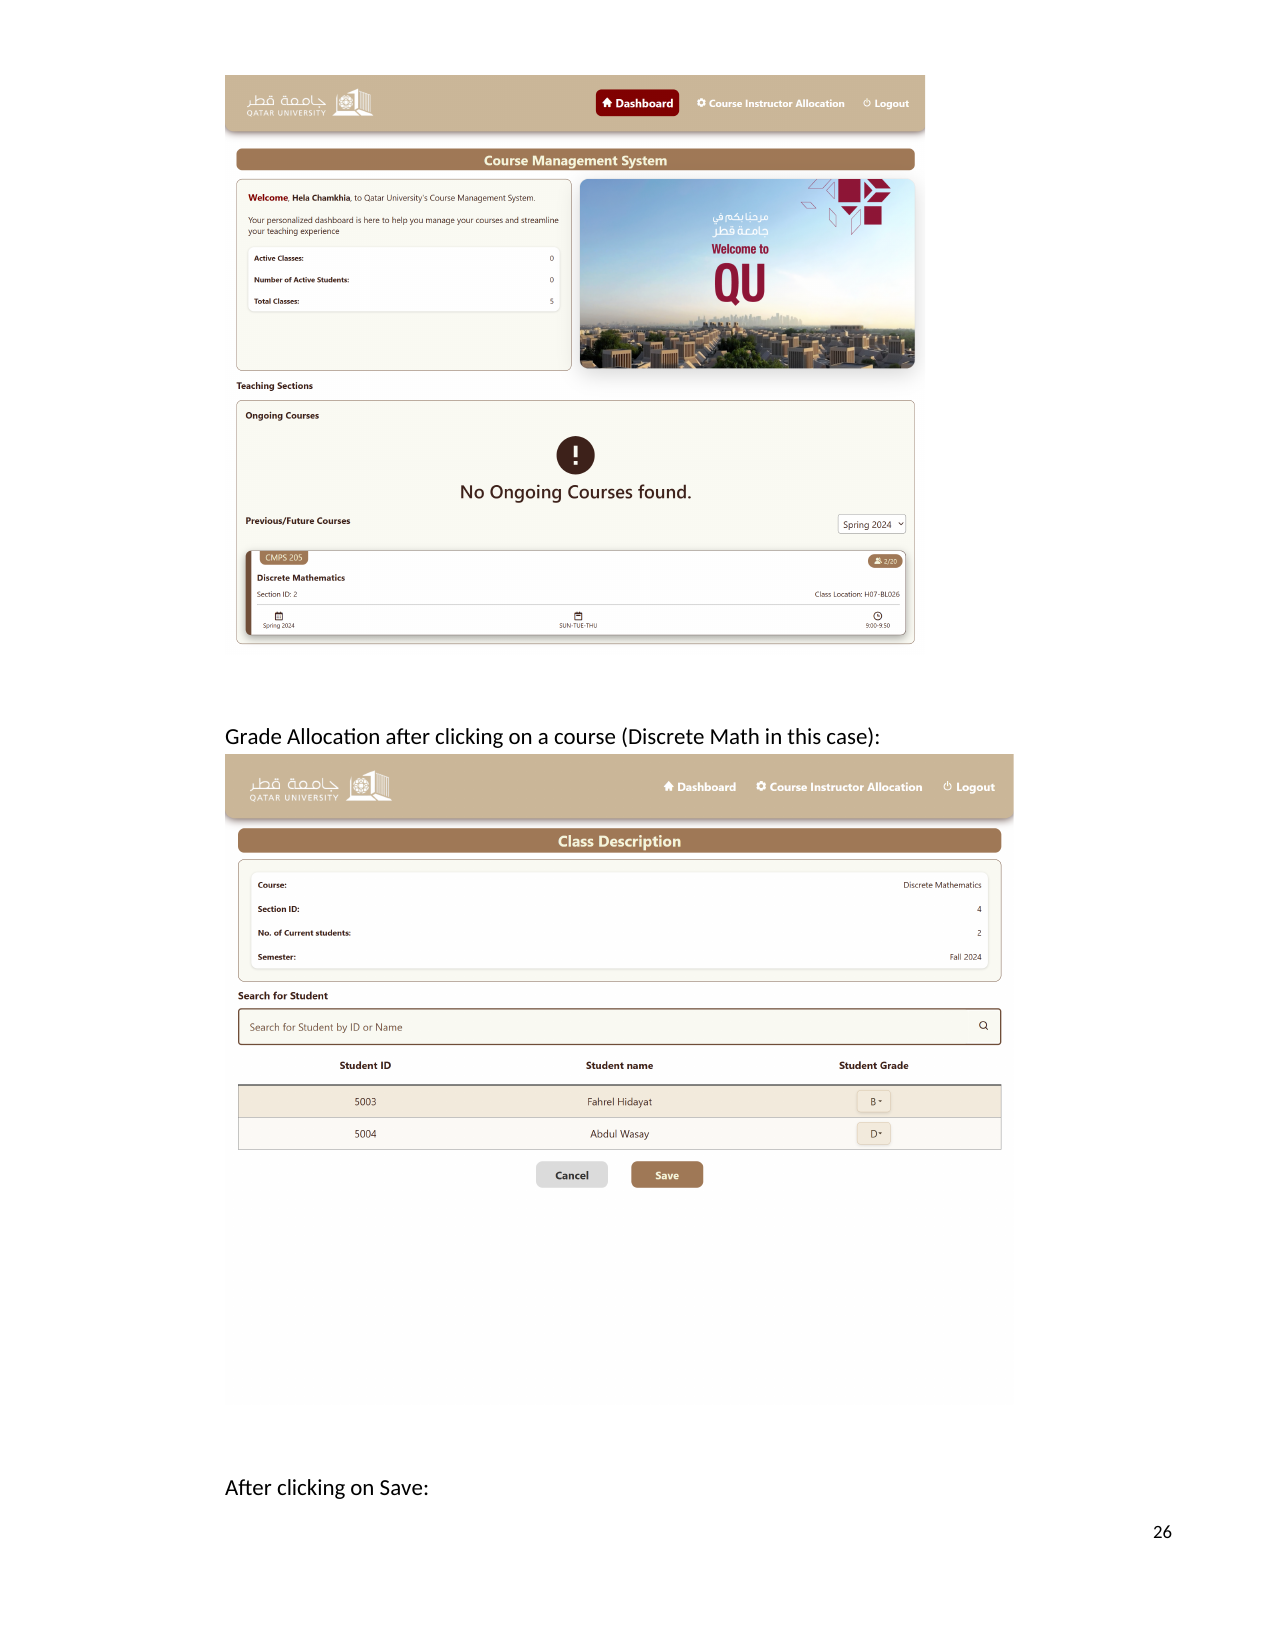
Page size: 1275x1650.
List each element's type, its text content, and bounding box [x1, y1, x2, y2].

picture [225, 75, 926, 655]
text Grade Allocation after clicking on a course (Discrete Math in this case): [152, 722, 1173, 750]
picture [225, 754, 1014, 1405]
text After clicking on Save: [152, 1473, 1173, 1501]
